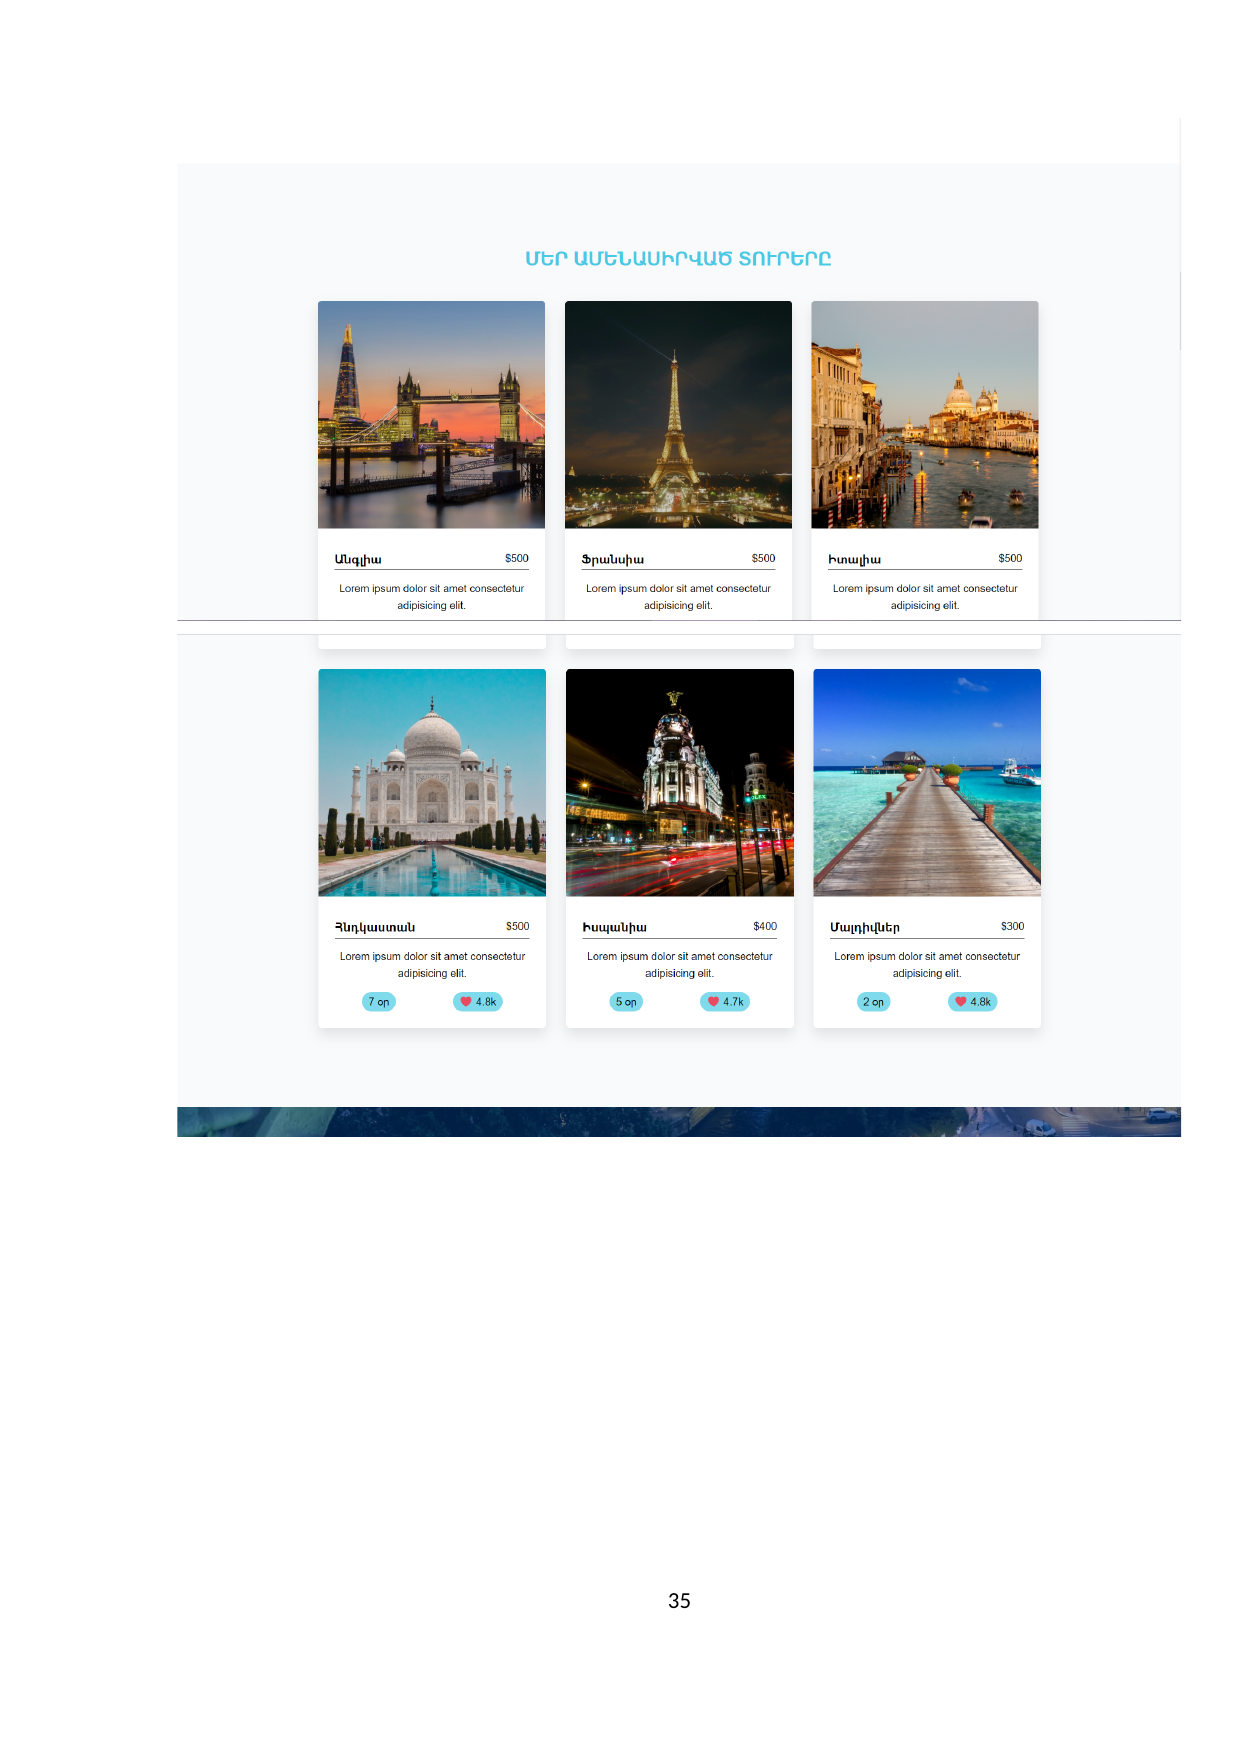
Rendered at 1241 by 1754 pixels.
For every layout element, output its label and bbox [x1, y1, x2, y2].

picture [177, 118, 1182, 621]
picture [177, 634, 1182, 1137]
